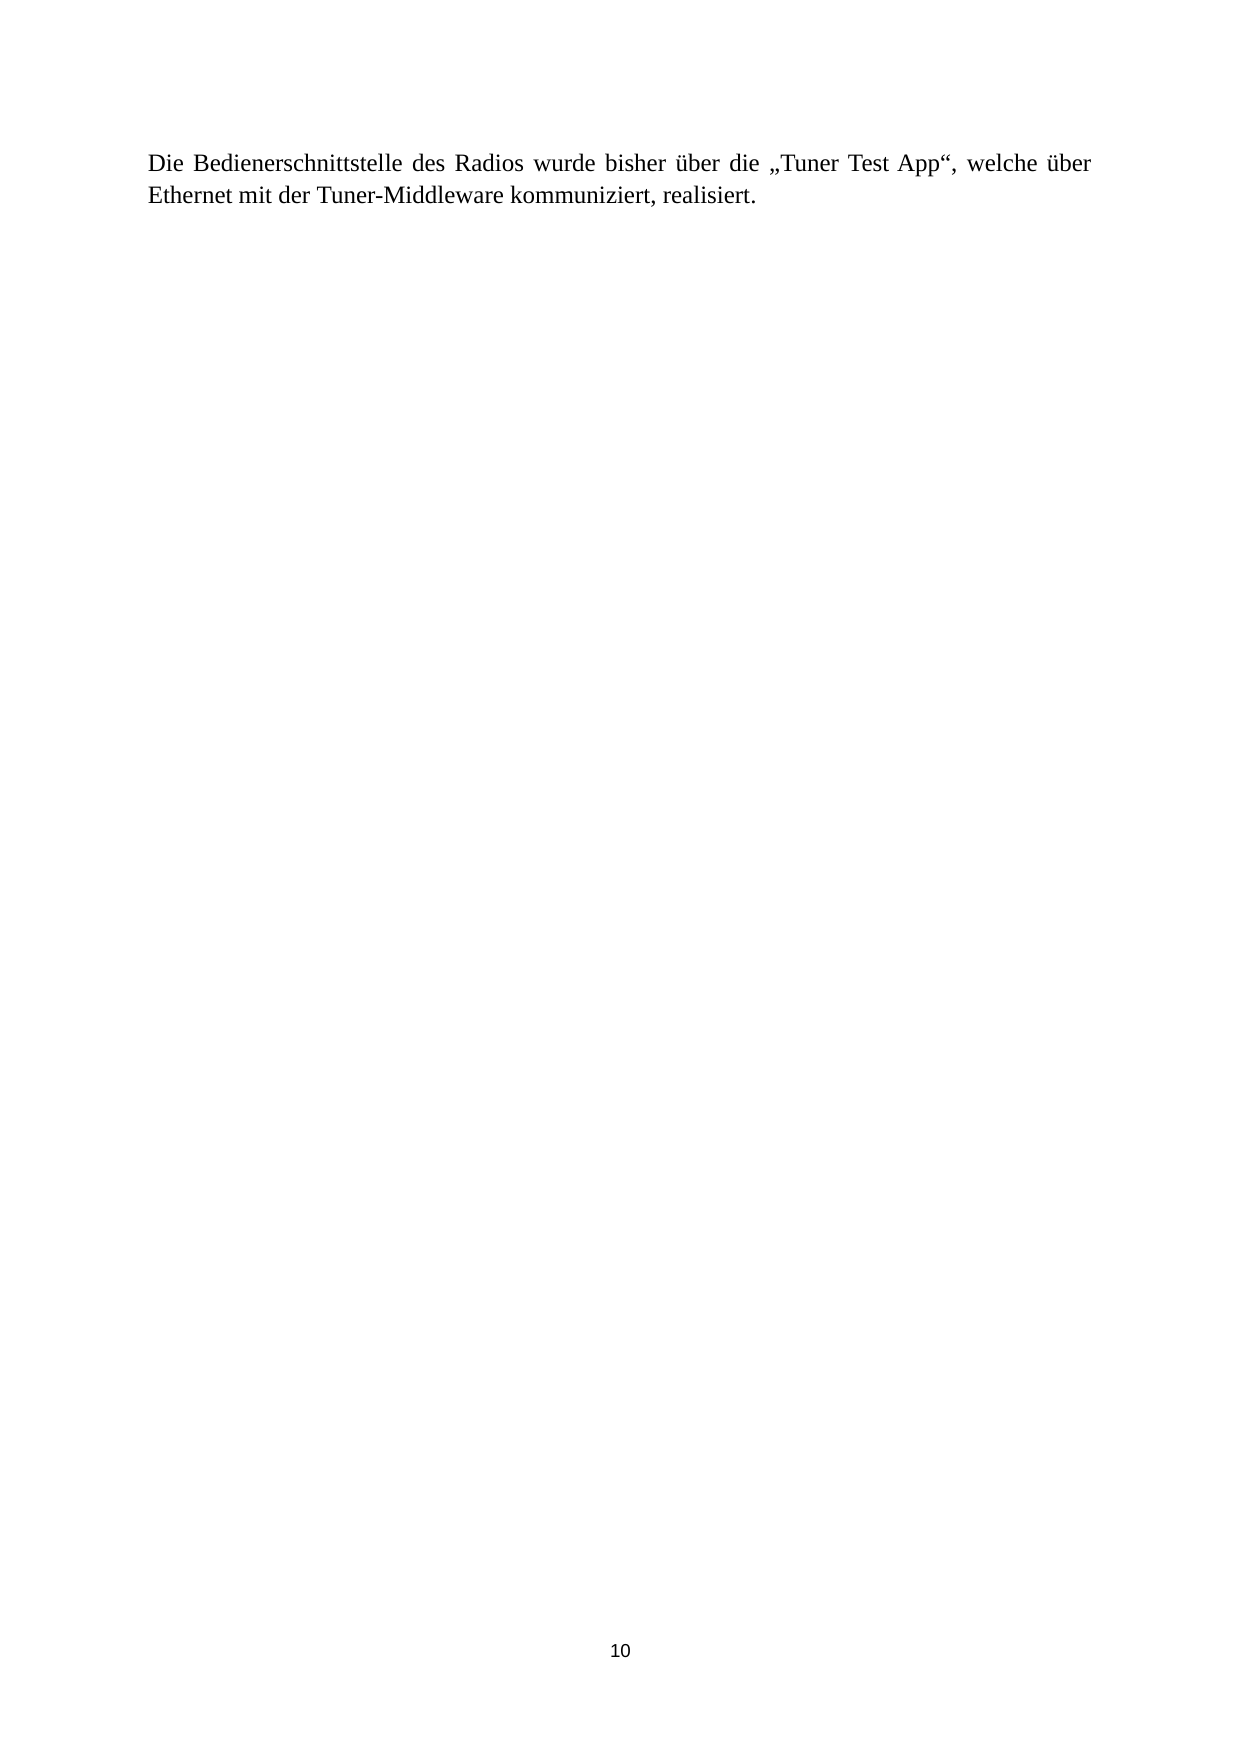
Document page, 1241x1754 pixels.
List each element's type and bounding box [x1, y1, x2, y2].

text [148, 148, 1093, 209]
